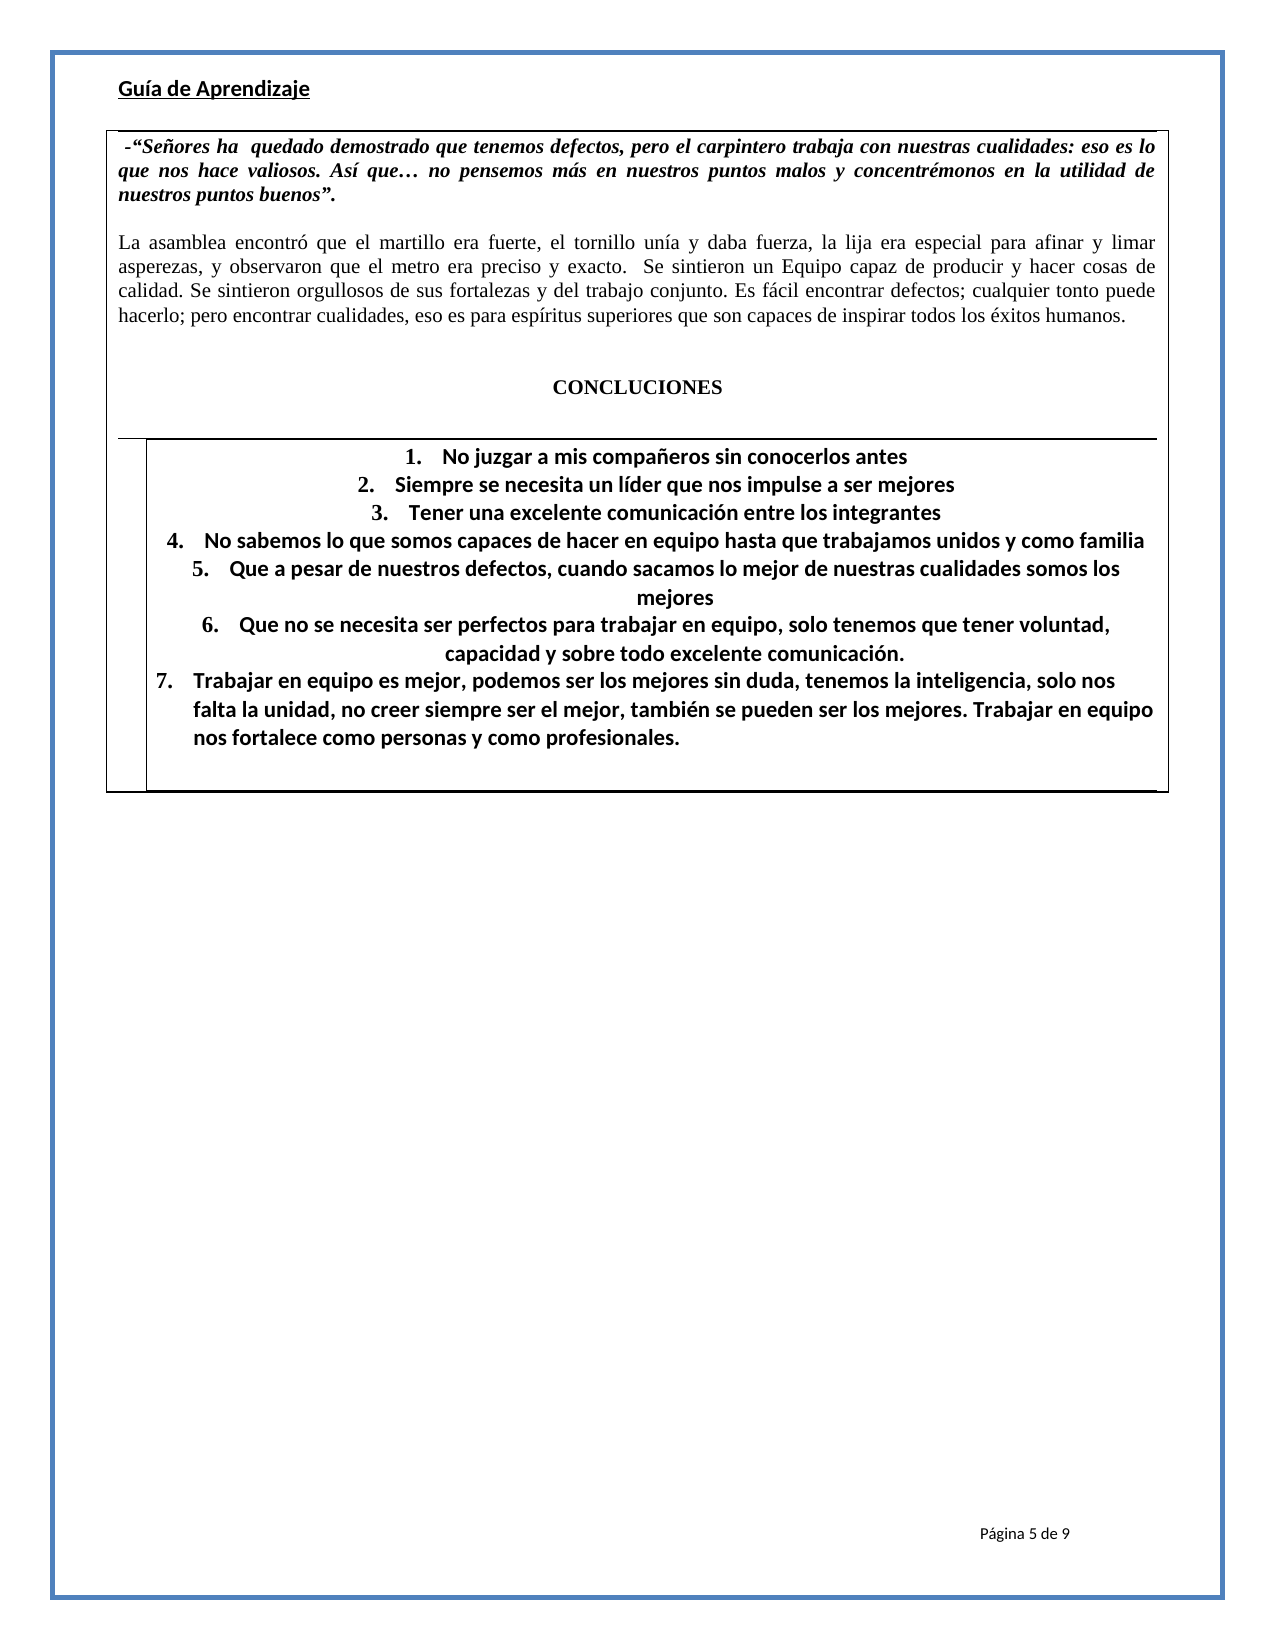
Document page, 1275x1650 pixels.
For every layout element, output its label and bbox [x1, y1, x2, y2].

table_cell [107, 131, 1168, 791]
